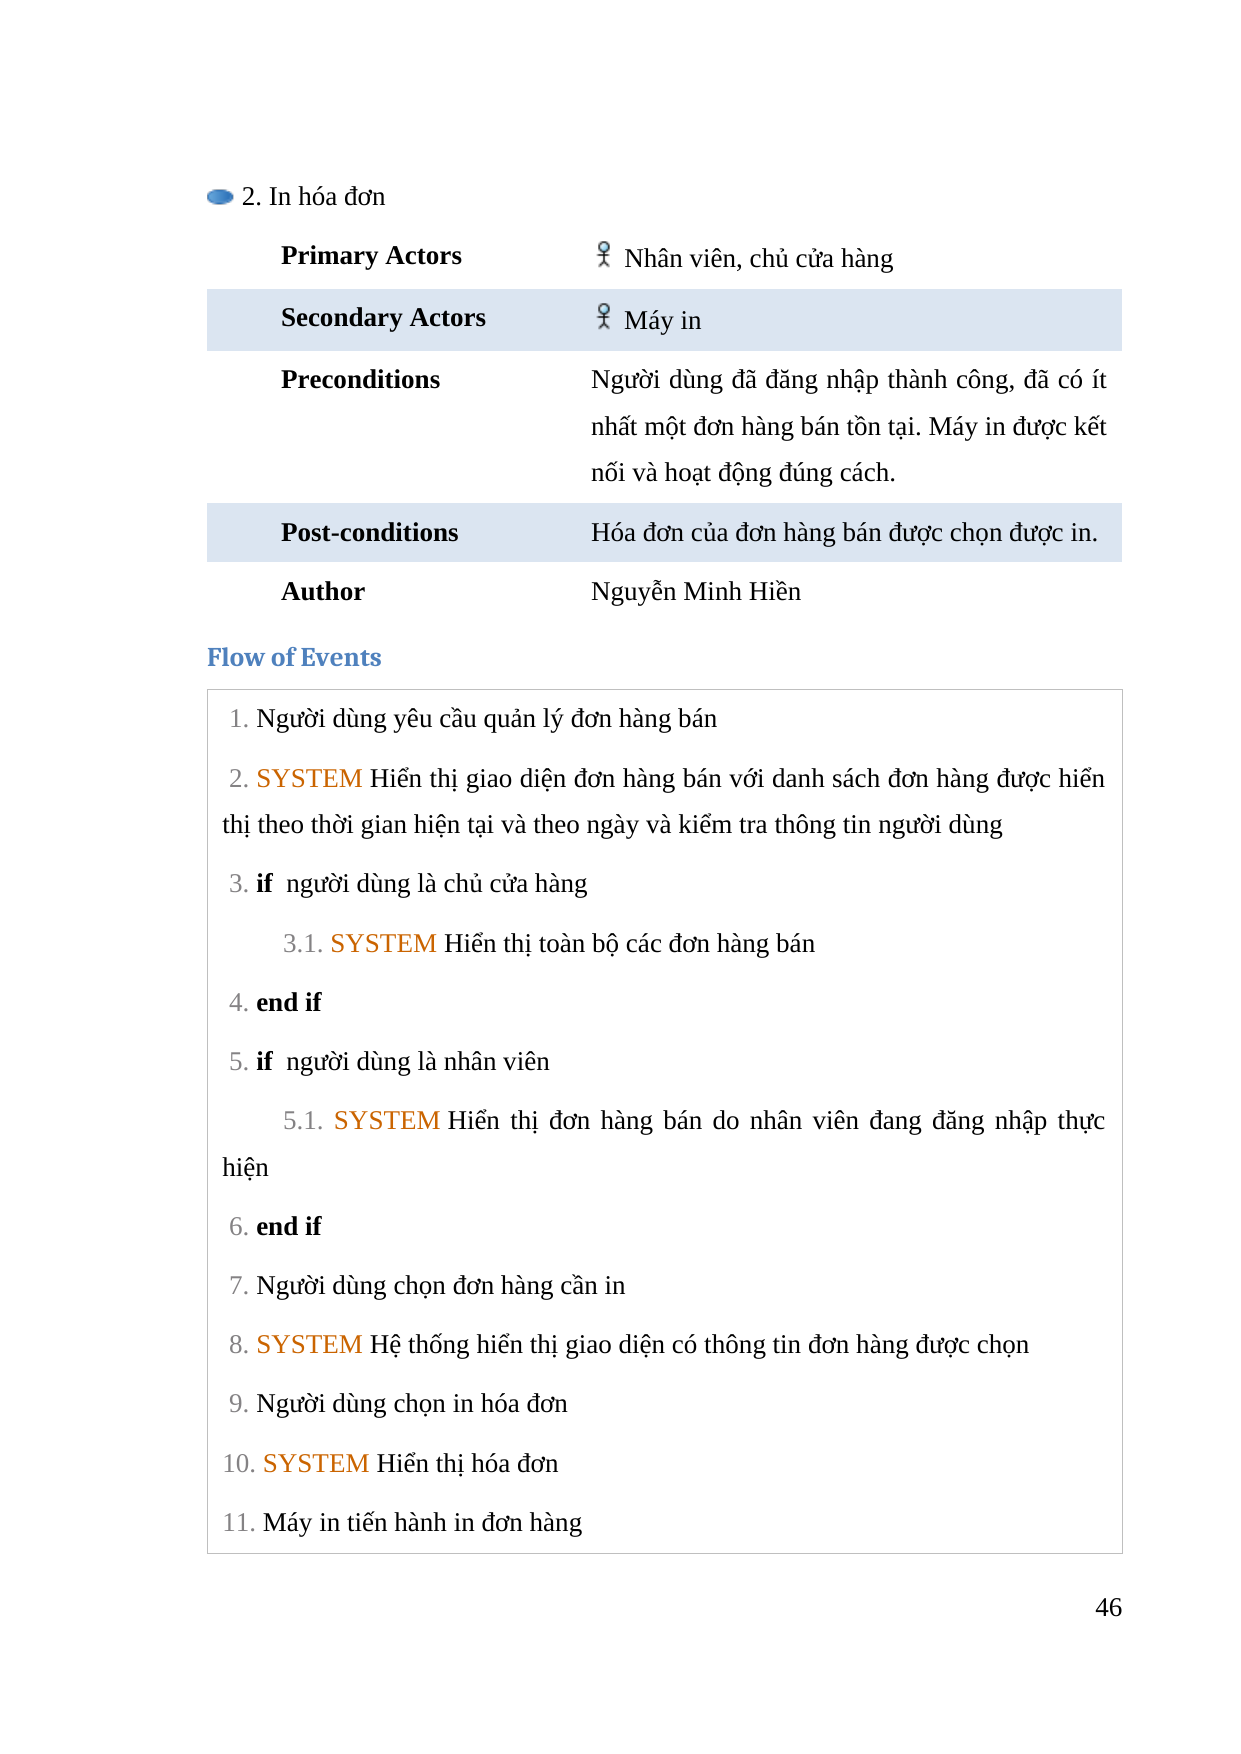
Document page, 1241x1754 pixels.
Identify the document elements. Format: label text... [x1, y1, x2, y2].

table_header 1. Người dùng yêu cầu quản lý đơn hàng bán [208, 690, 1122, 749]
table_header Primary Actors [207, 227, 515, 289]
table_cell Author [207, 563, 515, 622]
picture [589, 302, 618, 330]
table_cell Secondary Actors [207, 289, 515, 351]
table_cell Post-conditions [207, 503, 515, 562]
picture [206, 182, 235, 206]
table_cell Preconditions [207, 351, 515, 503]
table_cell Máy in [515, 289, 1122, 351]
table_cell Hóa đơn của đơn hàng bán được chọn được in. [515, 503, 1122, 562]
table_cell Nguyễn Minh Hiền [515, 563, 1122, 622]
table_header Nhân viên, chủ cửa hàng [515, 227, 1122, 289]
text Flow of Events [207, 642, 1122, 673]
table_cell 3. if người dùng là chủ cửa hàng 3.1. SYSTEM Hiển thị toàn bộ các đơn hàng bán 4. end if 5. if người dùng là nhân viên 5.1. SYSTEM Hiển thị đơn hàng bán do nhân viên đang đăng nhập thực hiện 6. end if 7. Người dùng chọn đơn hàng cần in 8. SYSTEM Hệ thống hiển thị giao diện có thông tin đơn hàng được chọn 9. Người dùng chọn in hóa đơn 10. SYSTEM Hiển thị hóa đơn 11. Máy in tiến hành in đơn hàng [208, 855, 1122, 1553]
table_cell Người dùng đã đăng nhập thành công, đã có ít nhất một đơn hàng bán tồn tại. Máy in được kết nối và hoạt động đúng cách. [515, 351, 1122, 503]
picture [589, 240, 618, 268]
text 2. In hóa đơn [207, 177, 1122, 211]
table_cell 2. SYSTEM Hiển thị giao diện đơn hàng bán với danh sách đơn hàng được hiển thị theo thời gian hiện tại và theo ngày và kiểm tra thông tin người dùng [208, 749, 1122, 855]
